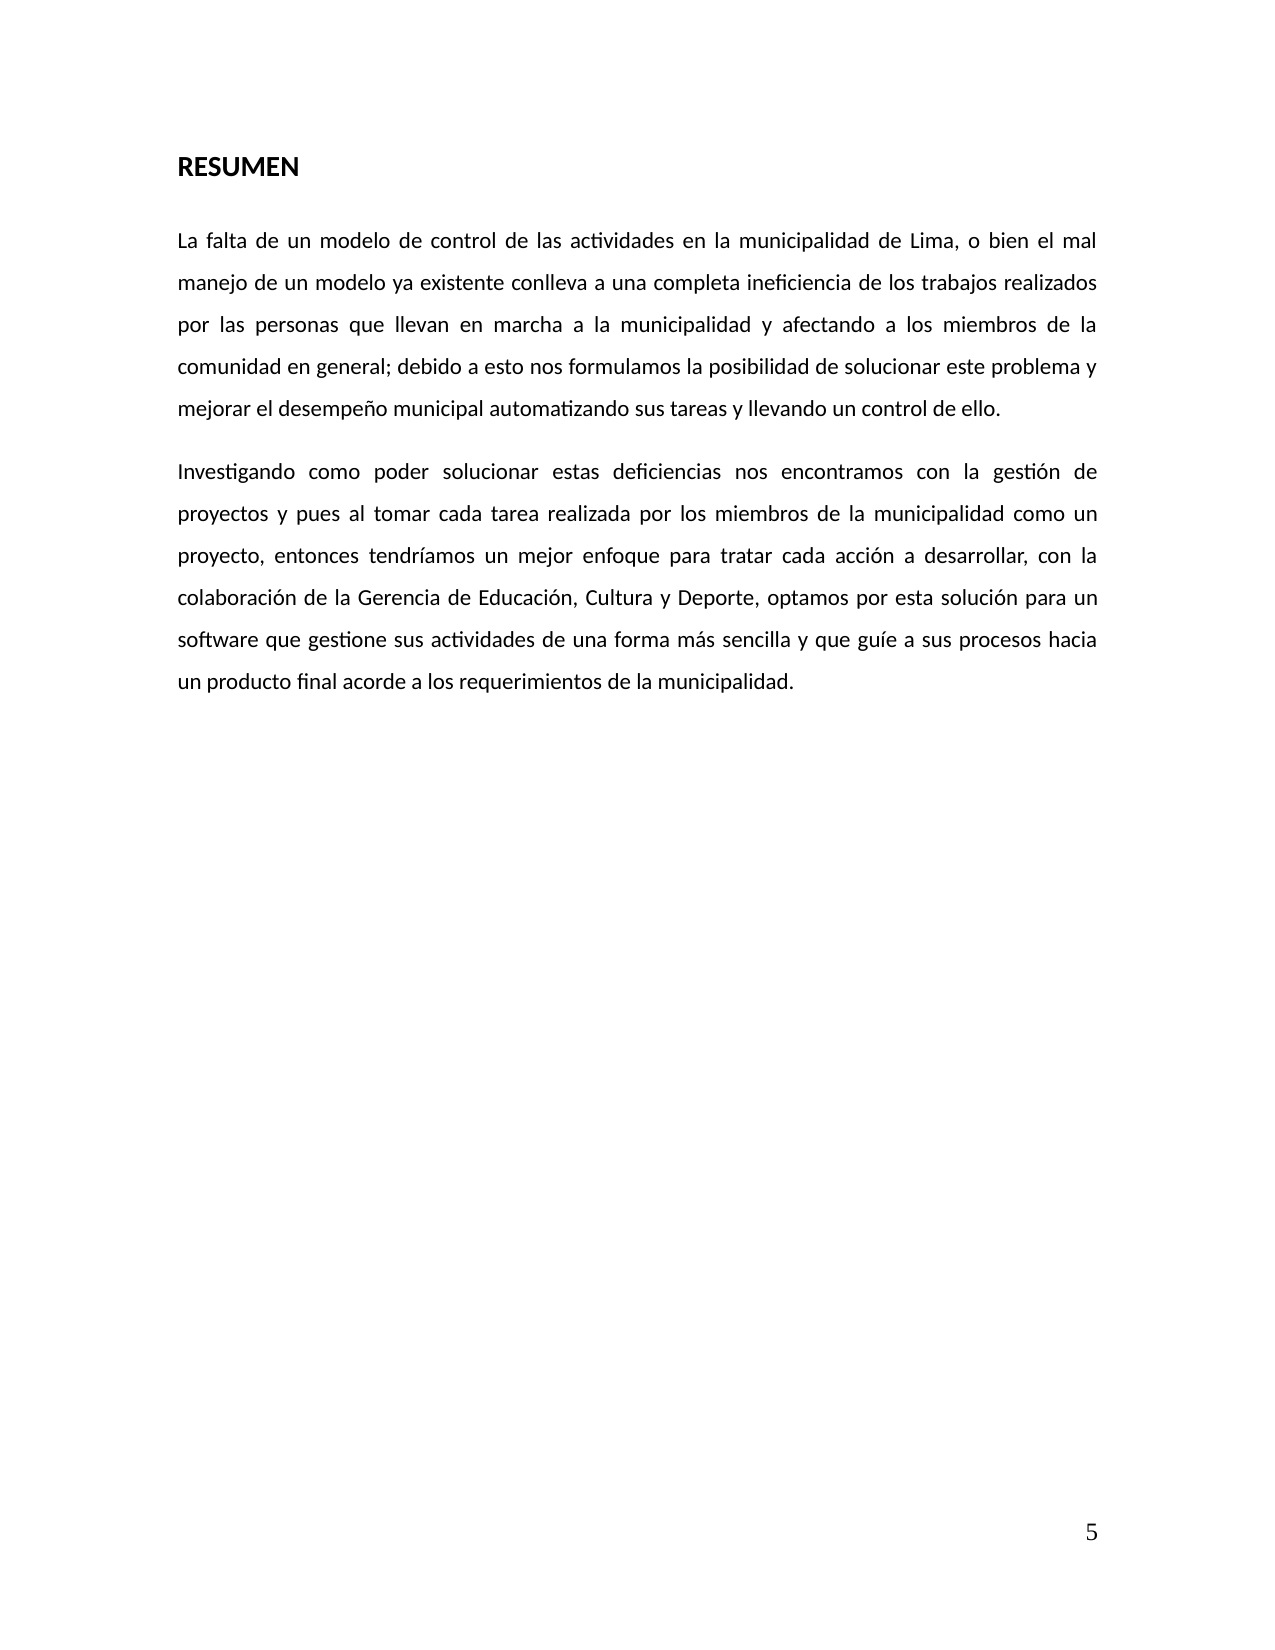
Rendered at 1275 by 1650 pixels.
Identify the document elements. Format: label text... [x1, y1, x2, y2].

text La falta de un modelo de control de las actividades en la municipalidad de Lima, o bien el mal manejo de un modelo ya existente conlleva a una completa ineficiencia de los trabajos realizados por las personas que llevan en marcha a la municipalidad y afectando a los miembros de la comunidad en general; debido a esto nos formulamos la posibilidad de solucionar este problema y mejorar el desempeño municipal automatizando sus tareas y llevando un control de ello. [177, 226, 1098, 422]
subtitle RESUMEN [177, 148, 1098, 183]
text Investigando como poder solucionar estas deficiencias nos encontramos con la gestión de proyectos y pues al tomar cada tarea realizada por los miembros de la municipalidad como un proyecto, entonces tendríamos un mejor enfoque para tratar cada acción a desarrollar, con la colaboración de la Gerencia de Educación, Cultura y Deporte, optamos por esta solución para un software que gestione sus actividades de una forma más sencilla y que guíe a sus procesos hacia un producto final acorde a los requerimientos de la municipalidad. [177, 457, 1098, 695]
